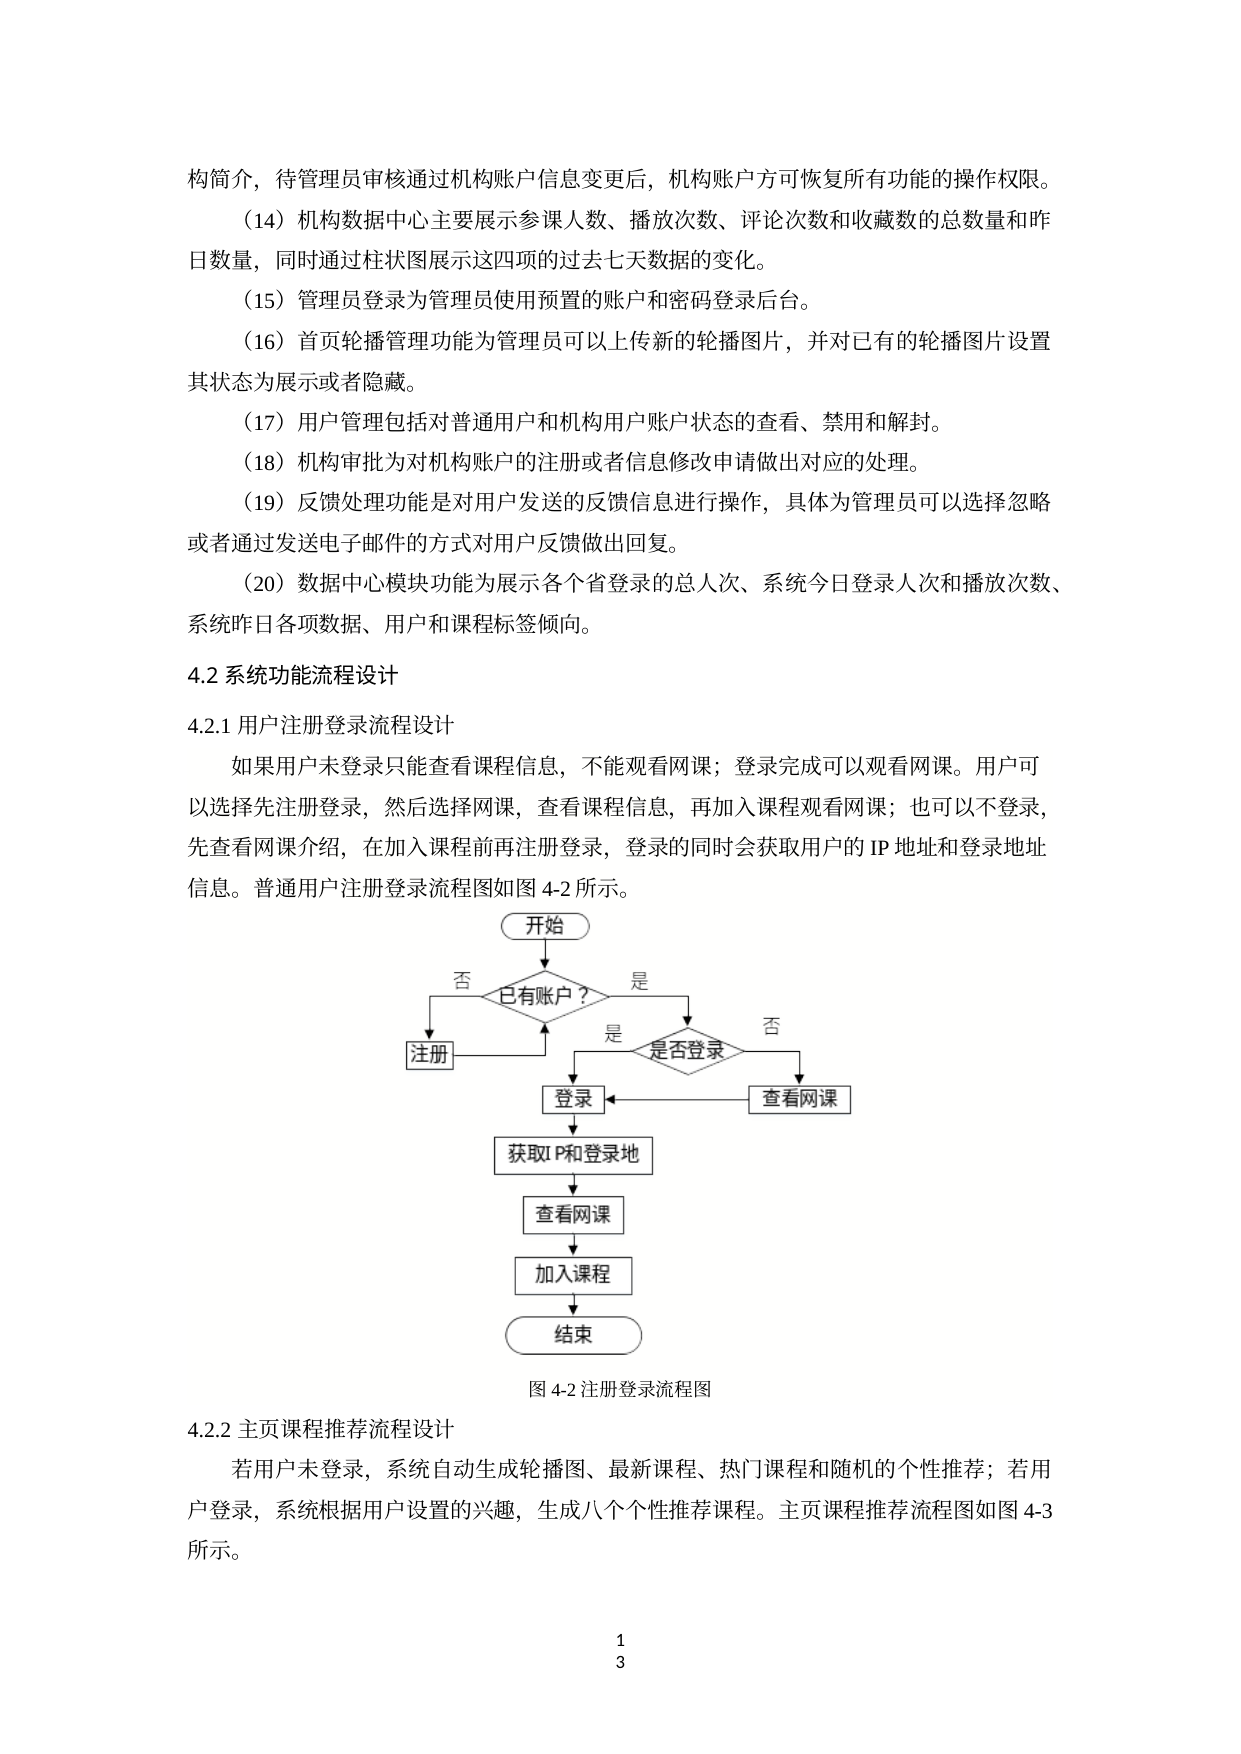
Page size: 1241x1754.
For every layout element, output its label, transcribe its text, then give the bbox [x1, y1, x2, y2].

text 图4-2 注册登录流程图 [187, 1372, 1053, 1405]
list 数据中心模块功能为展示各个省登录的总人次、系统今日登录人次和播放次数、系统昨日各项数据、用户和课程标签倾向。 [187, 566, 1053, 639]
list 管理员登录为管理员使用预置的账户和密码登录后台。 [187, 283, 1053, 316]
list 首页轮播管理功能为管理员可以上传新的轮播图片，并对已有的轮播图片设置其状态为展示或者隐藏。 [187, 323, 1053, 397]
text 若用户未登录，系统自动生成轮播图、最新课程、热门课程和随机的个性推荐；若用户登录，系统根据用户设置的兴趣，生成八个个性推荐课程。主页课程推荐流程图如图4-3所示。 [187, 1452, 1053, 1566]
list 反馈处理功能是对用户发送的反馈信息进行操作，具体为管理员可以选择忽略或者通过发送电子邮件的方式对用户反馈做出回复。 [187, 485, 1053, 558]
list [187, 162, 1053, 194]
text 4.2.2 主页课程推荐流程设计 [187, 1412, 1053, 1444]
text 4.2.1 用户注册登录流程设计 [187, 708, 1053, 741]
list 机构数据中心主要展示参课人数、播放次数、评论次数和收藏数的总数量和昨日数量，同时通过柱状图展示这四项的过去七天数据的变化。 [187, 202, 1053, 275]
list 用户管理包括对普通用户和机构用户账户状态的查看、禁用和解封。 [187, 404, 1053, 437]
text 4.2 系统功能流程设计 [187, 657, 1053, 690]
text 如果用户未登录只能查看课程信息，不能观看网课；登录完成可以观看网课。用户可以选择先注册登录，然后选择网课，查看课程信息，再加入课程观看网课；也可以不登录，先查看网课介绍，在加入课程前再注册登录，登录的同时会获取用户的IP地址和登录地址信息。普通用户注册登录流程图如图4-2所示。 [187, 748, 1053, 903]
list 机构审批为对机构账户的注册或者信息修改申请做出对应的处理。 [187, 445, 1053, 477]
